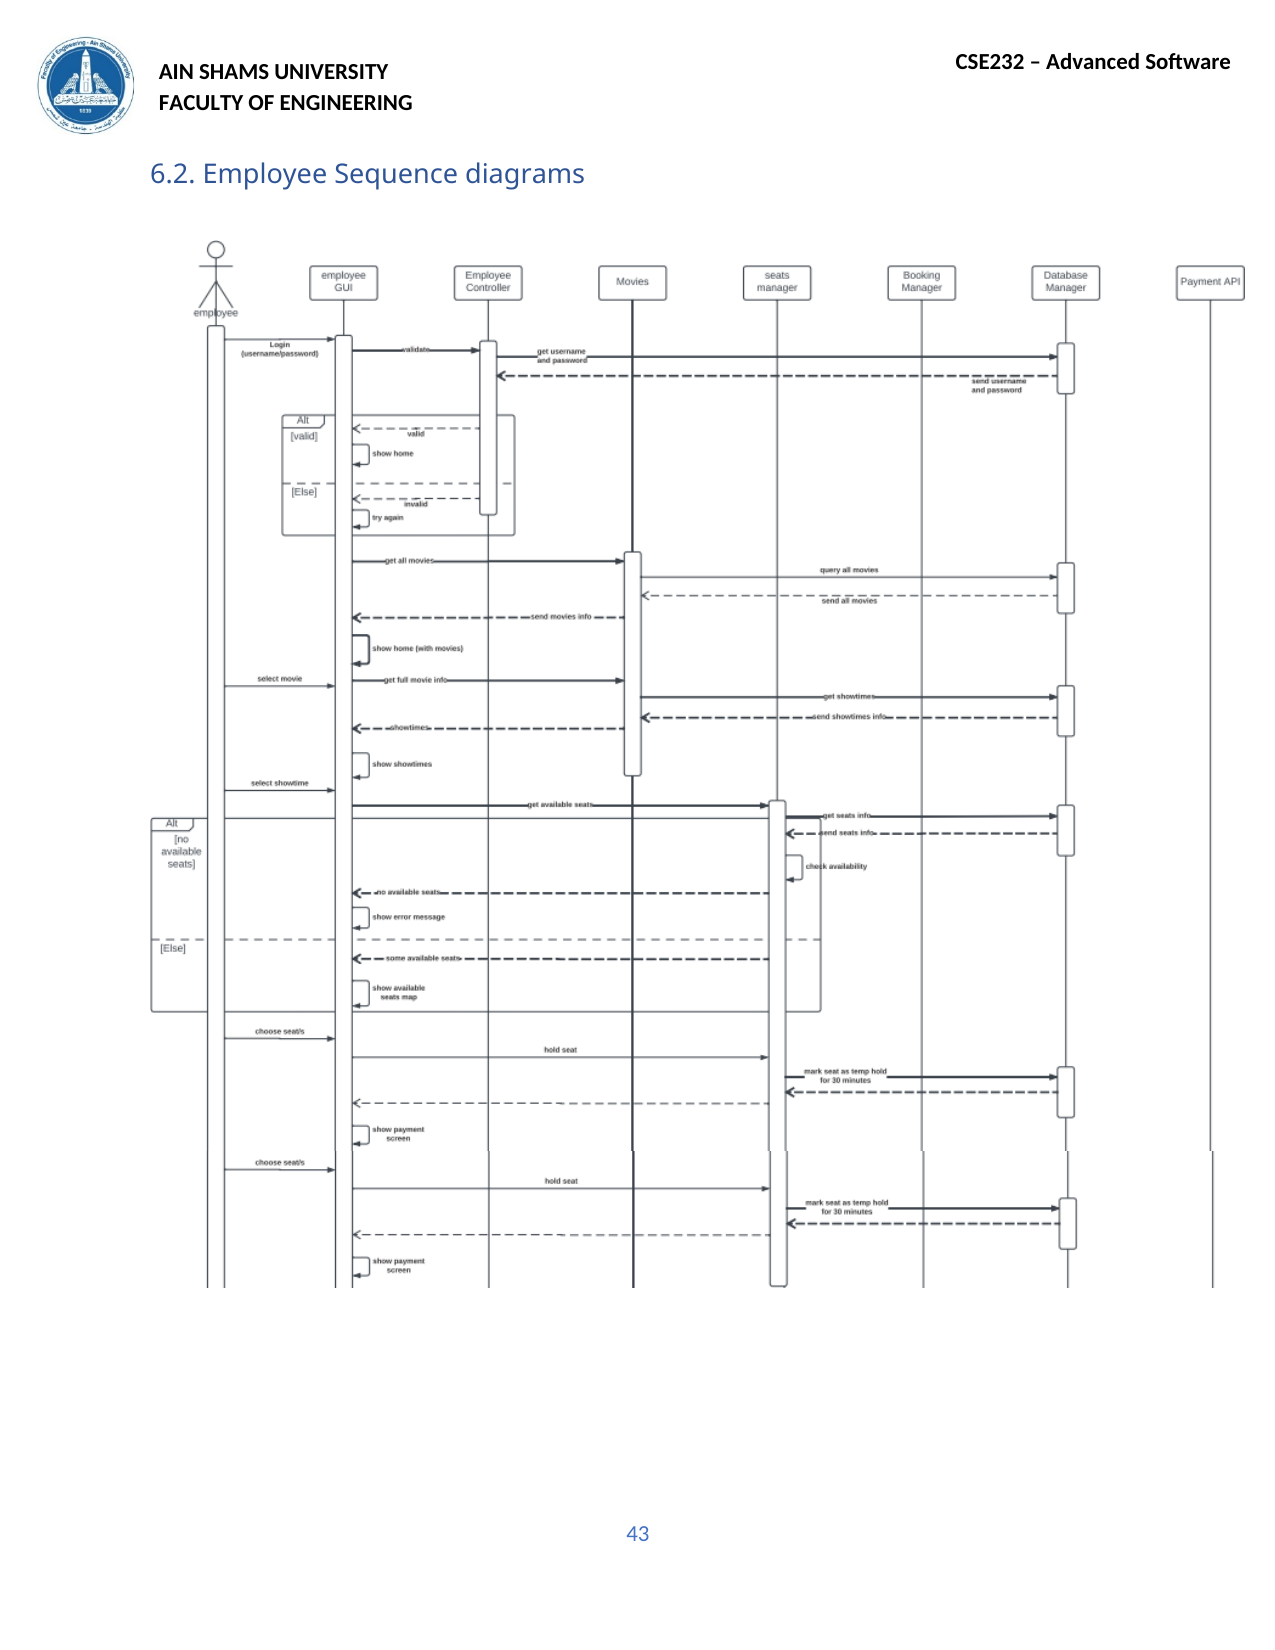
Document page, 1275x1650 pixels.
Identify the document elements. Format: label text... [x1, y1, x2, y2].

picture [36, 36, 135, 135]
picture [150, 240, 1245, 1288]
subtitle 6.2. Employee Sequence diagrams [150, 154, 1125, 191]
